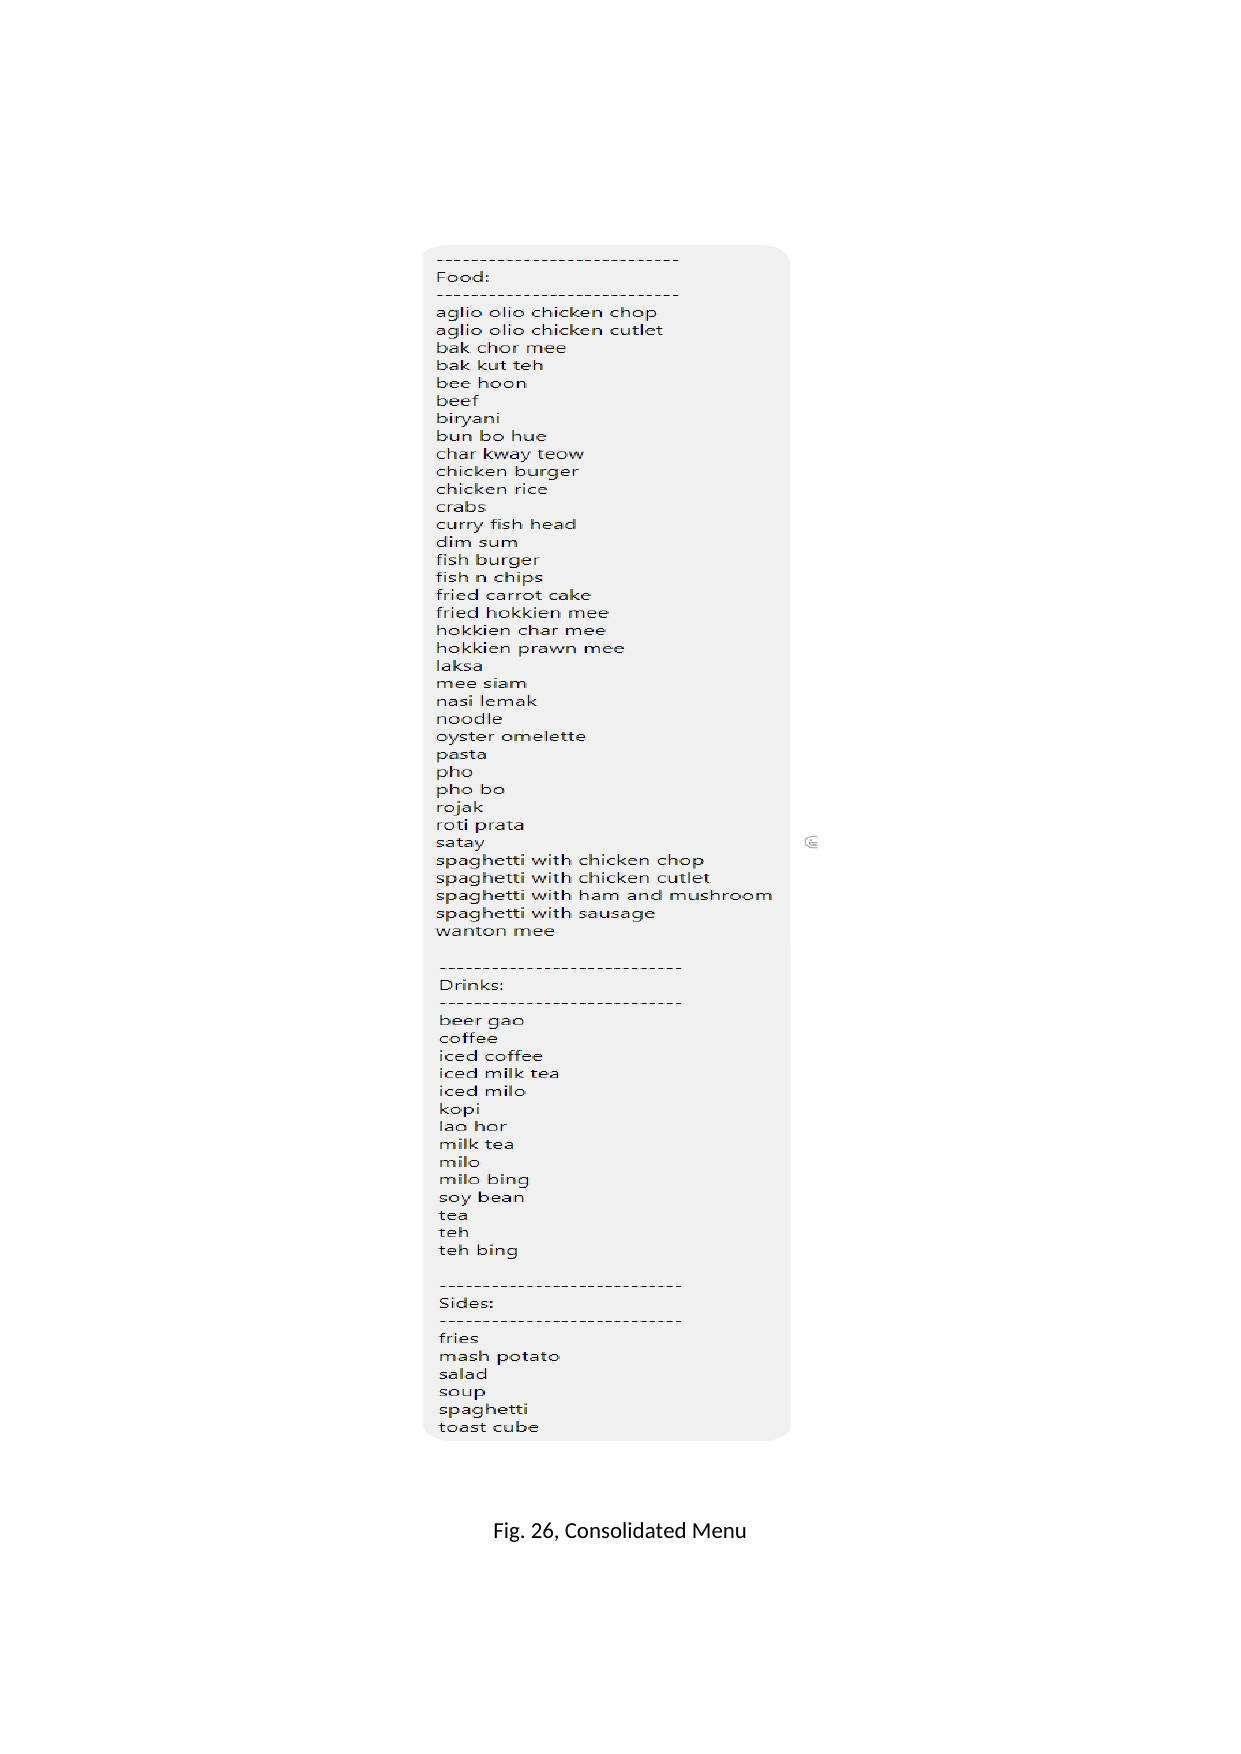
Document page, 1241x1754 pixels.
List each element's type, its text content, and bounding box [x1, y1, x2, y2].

picture [422, 245, 818, 1444]
